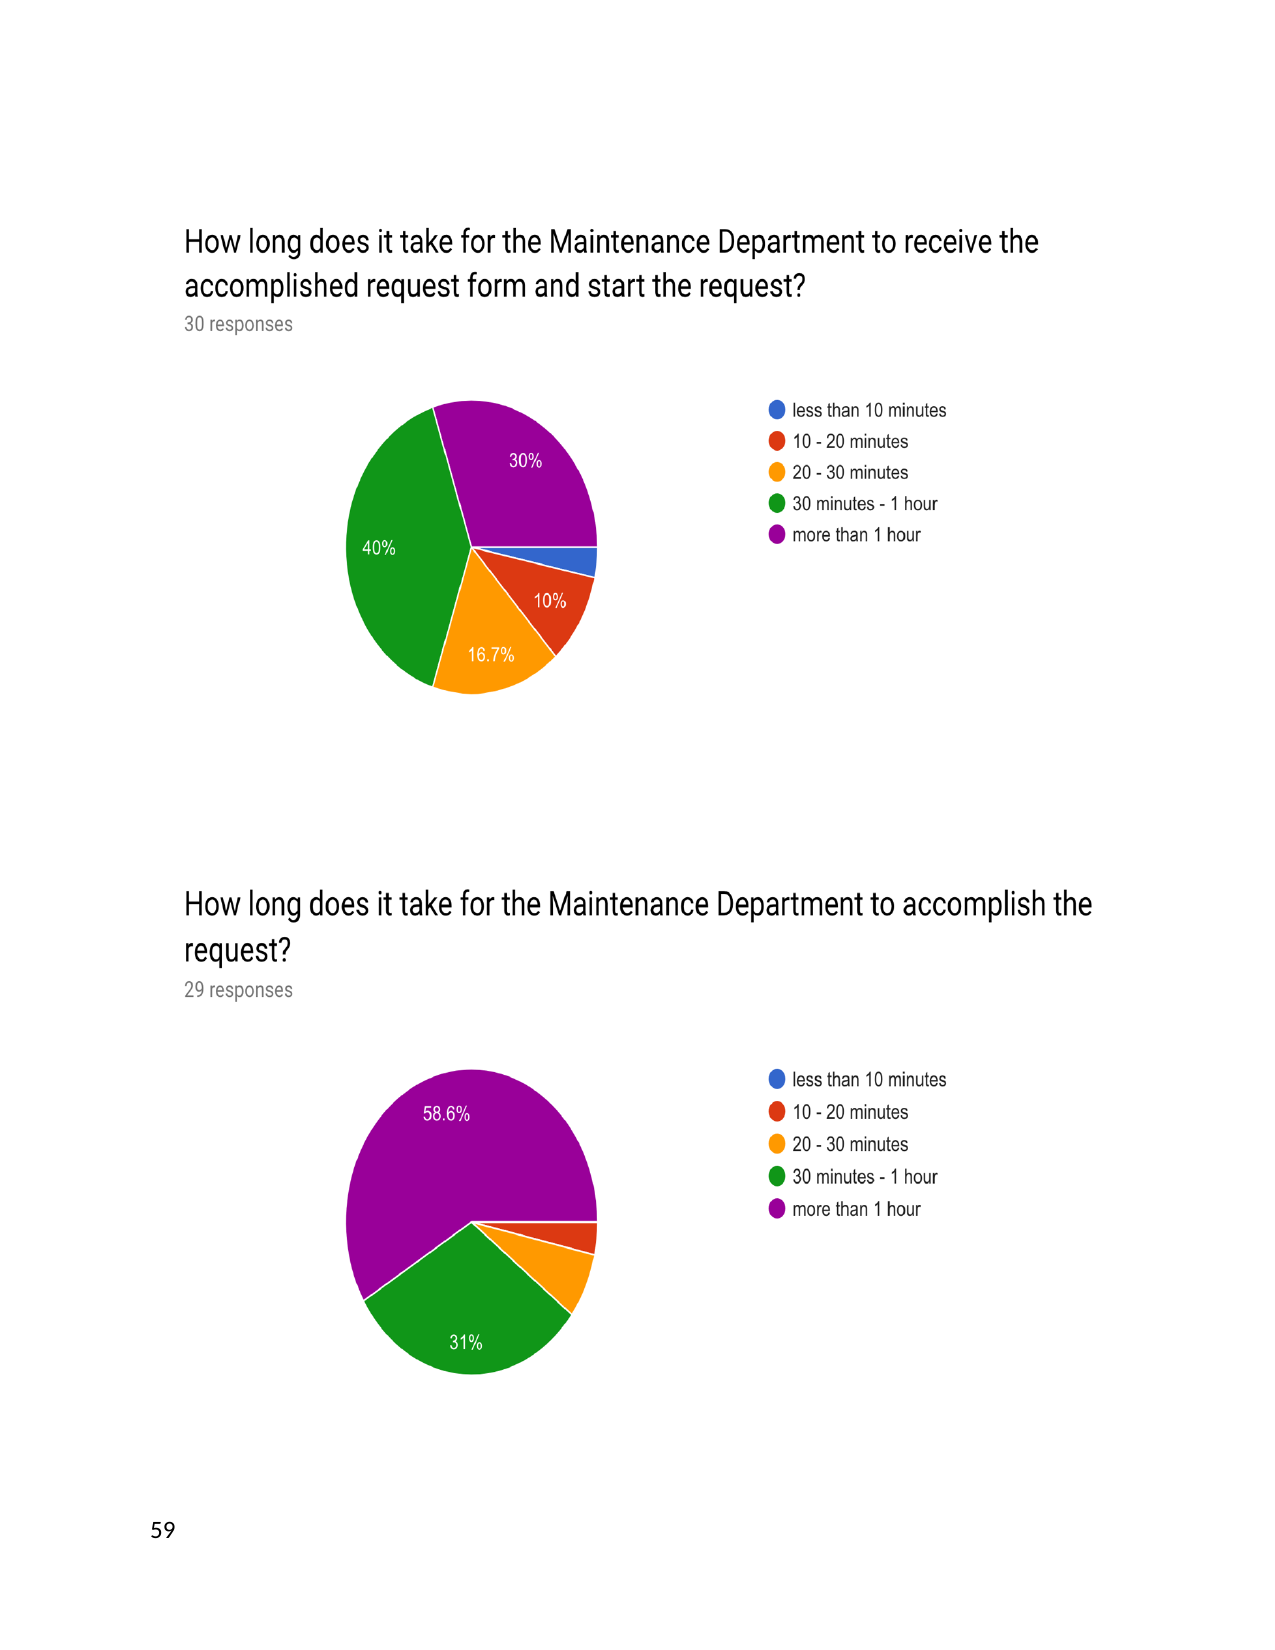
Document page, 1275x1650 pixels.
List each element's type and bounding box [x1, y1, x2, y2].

picture [150, 840, 1125, 1433]
picture [150, 180, 1125, 750]
